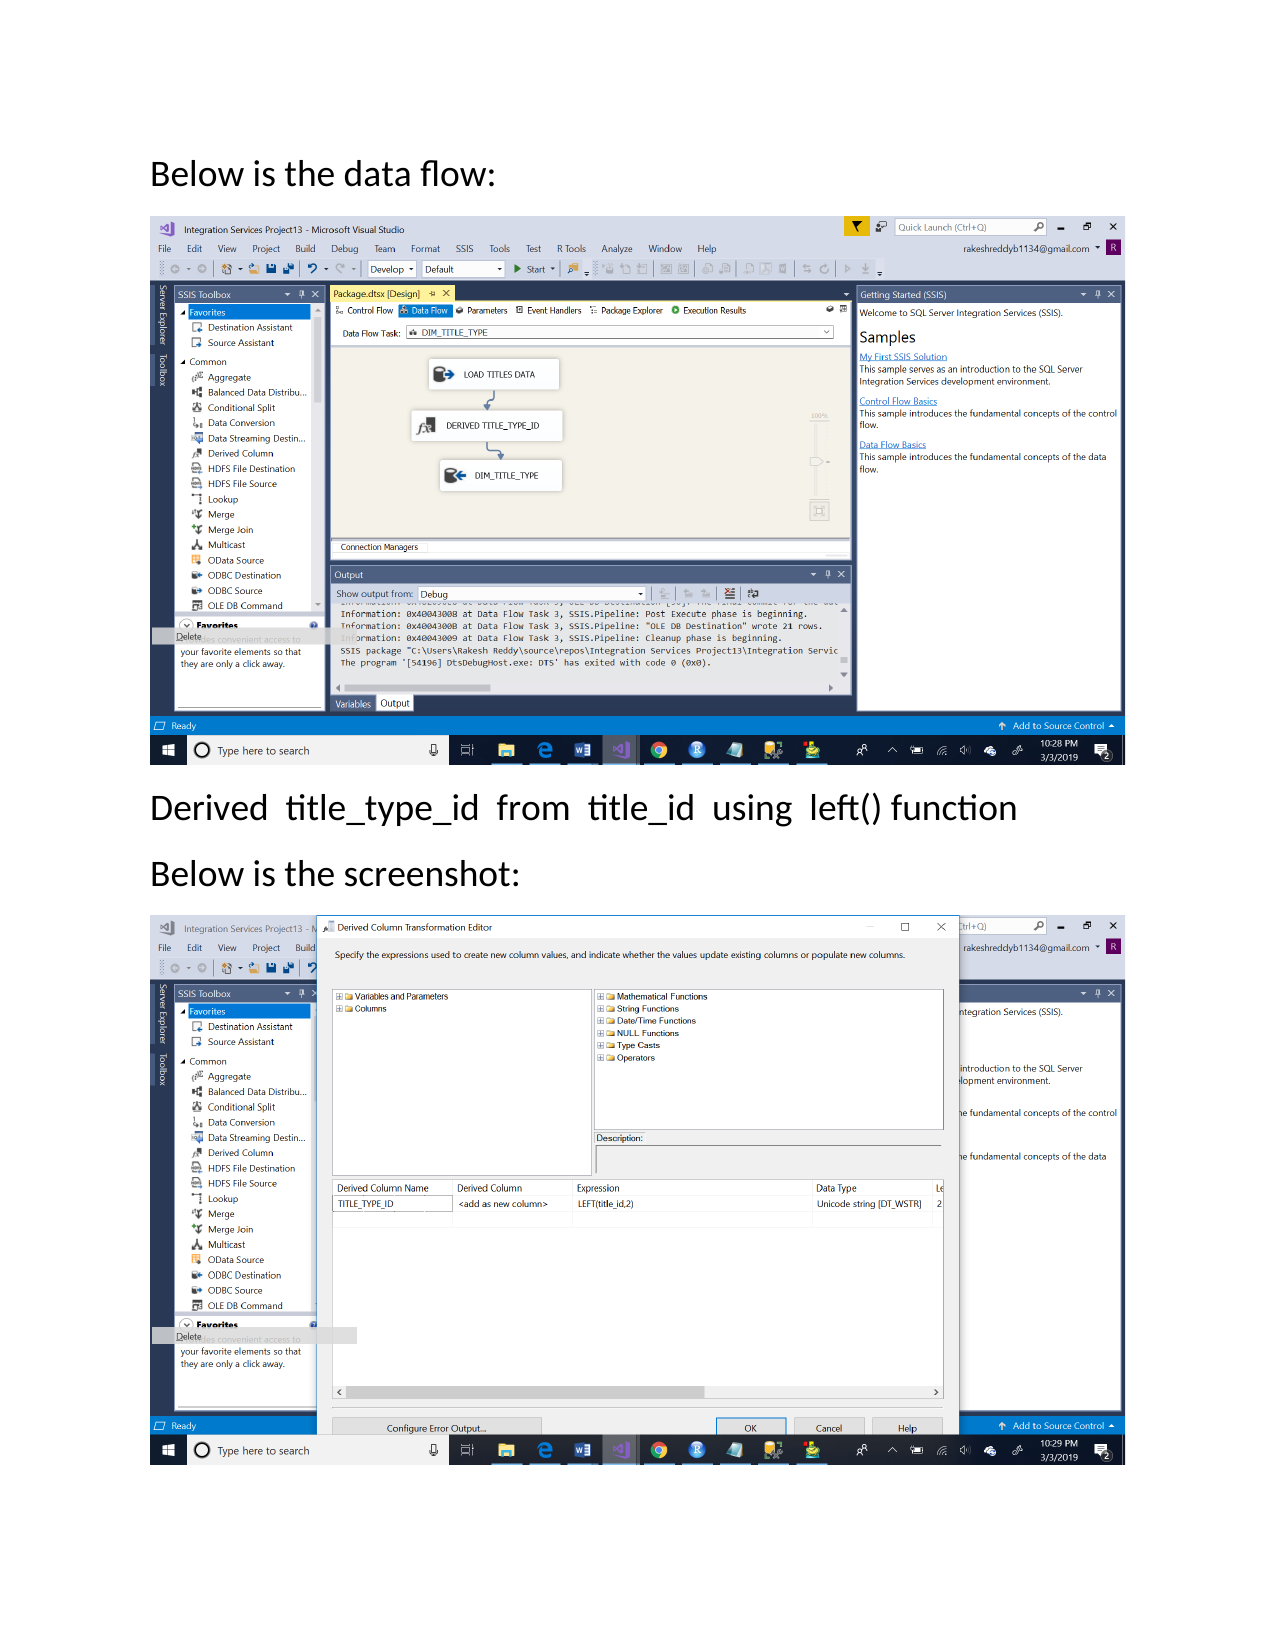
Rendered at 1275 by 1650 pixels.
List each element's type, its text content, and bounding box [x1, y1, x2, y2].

picture [150, 216, 1125, 765]
picture [150, 915, 1125, 1465]
text Below is the data flow: [150, 150, 1125, 196]
text Derived title_type_id from title_id using left() function [150, 783, 1125, 829]
text Below is the screenshot: [150, 849, 1125, 895]
